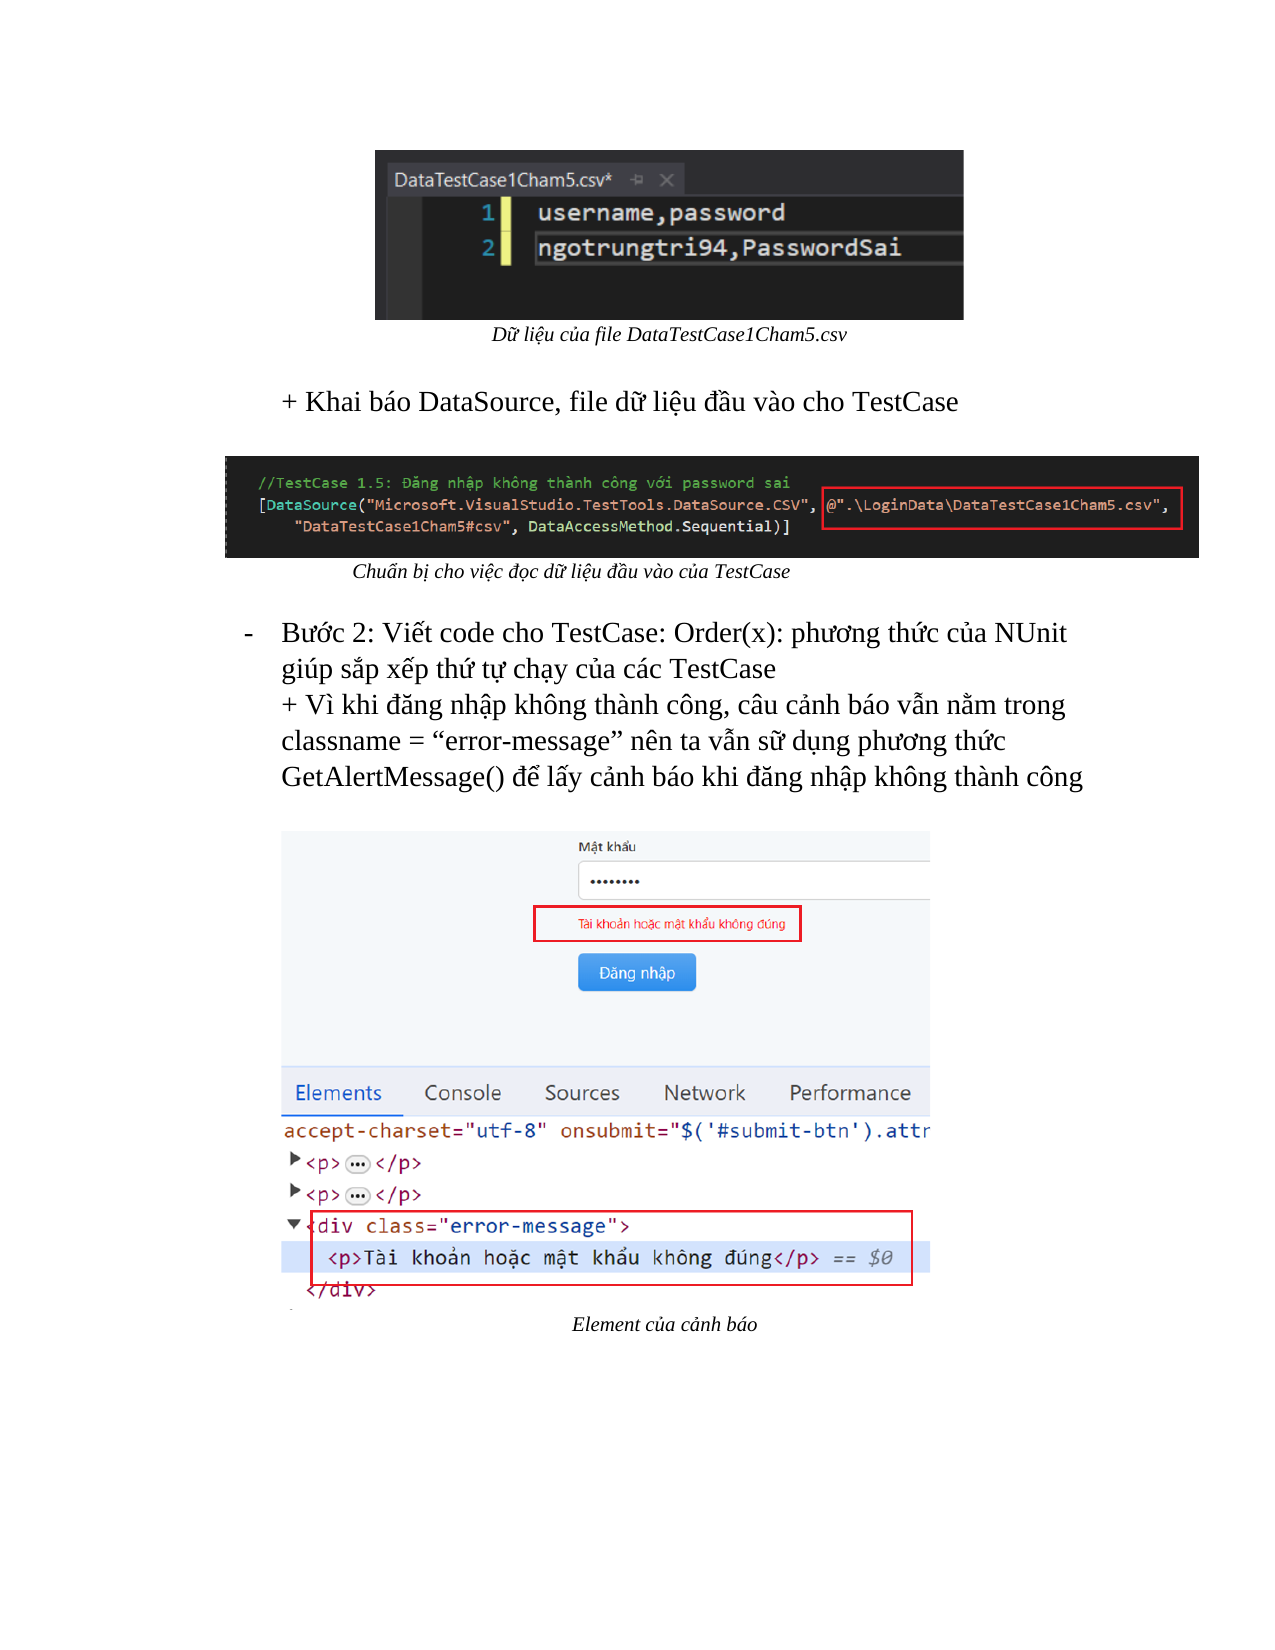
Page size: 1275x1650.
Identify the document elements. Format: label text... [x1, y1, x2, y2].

list Chuẩn bị cho việc đọc dữ liệu đầu vào của TestCase [225, 558, 1125, 583]
picture [281, 831, 930, 1310]
list Bước 2: Viết code cho TestCase: Order(x): phương thức của NUnit giúp sắp xếp thứ tự chạy của các TestCase [244, 615, 1125, 685]
picture [225, 456, 1199, 558]
list + Vì khi đăng nhập không thành công, câu cảnh báo vẫn nằm trong classname = “error-message” nên ta vẫn sữ dụng phương thức GetAlertMessage() để lấy cảnh báo khi đăng nhập không thành công [281, 687, 1125, 793]
list Element của cảnh báo [506, 1312, 1125, 1336]
picture [375, 150, 964, 320]
list + Khai báo DataSource, file dữ liệu đầu vào cho TestCase [281, 384, 1125, 417]
